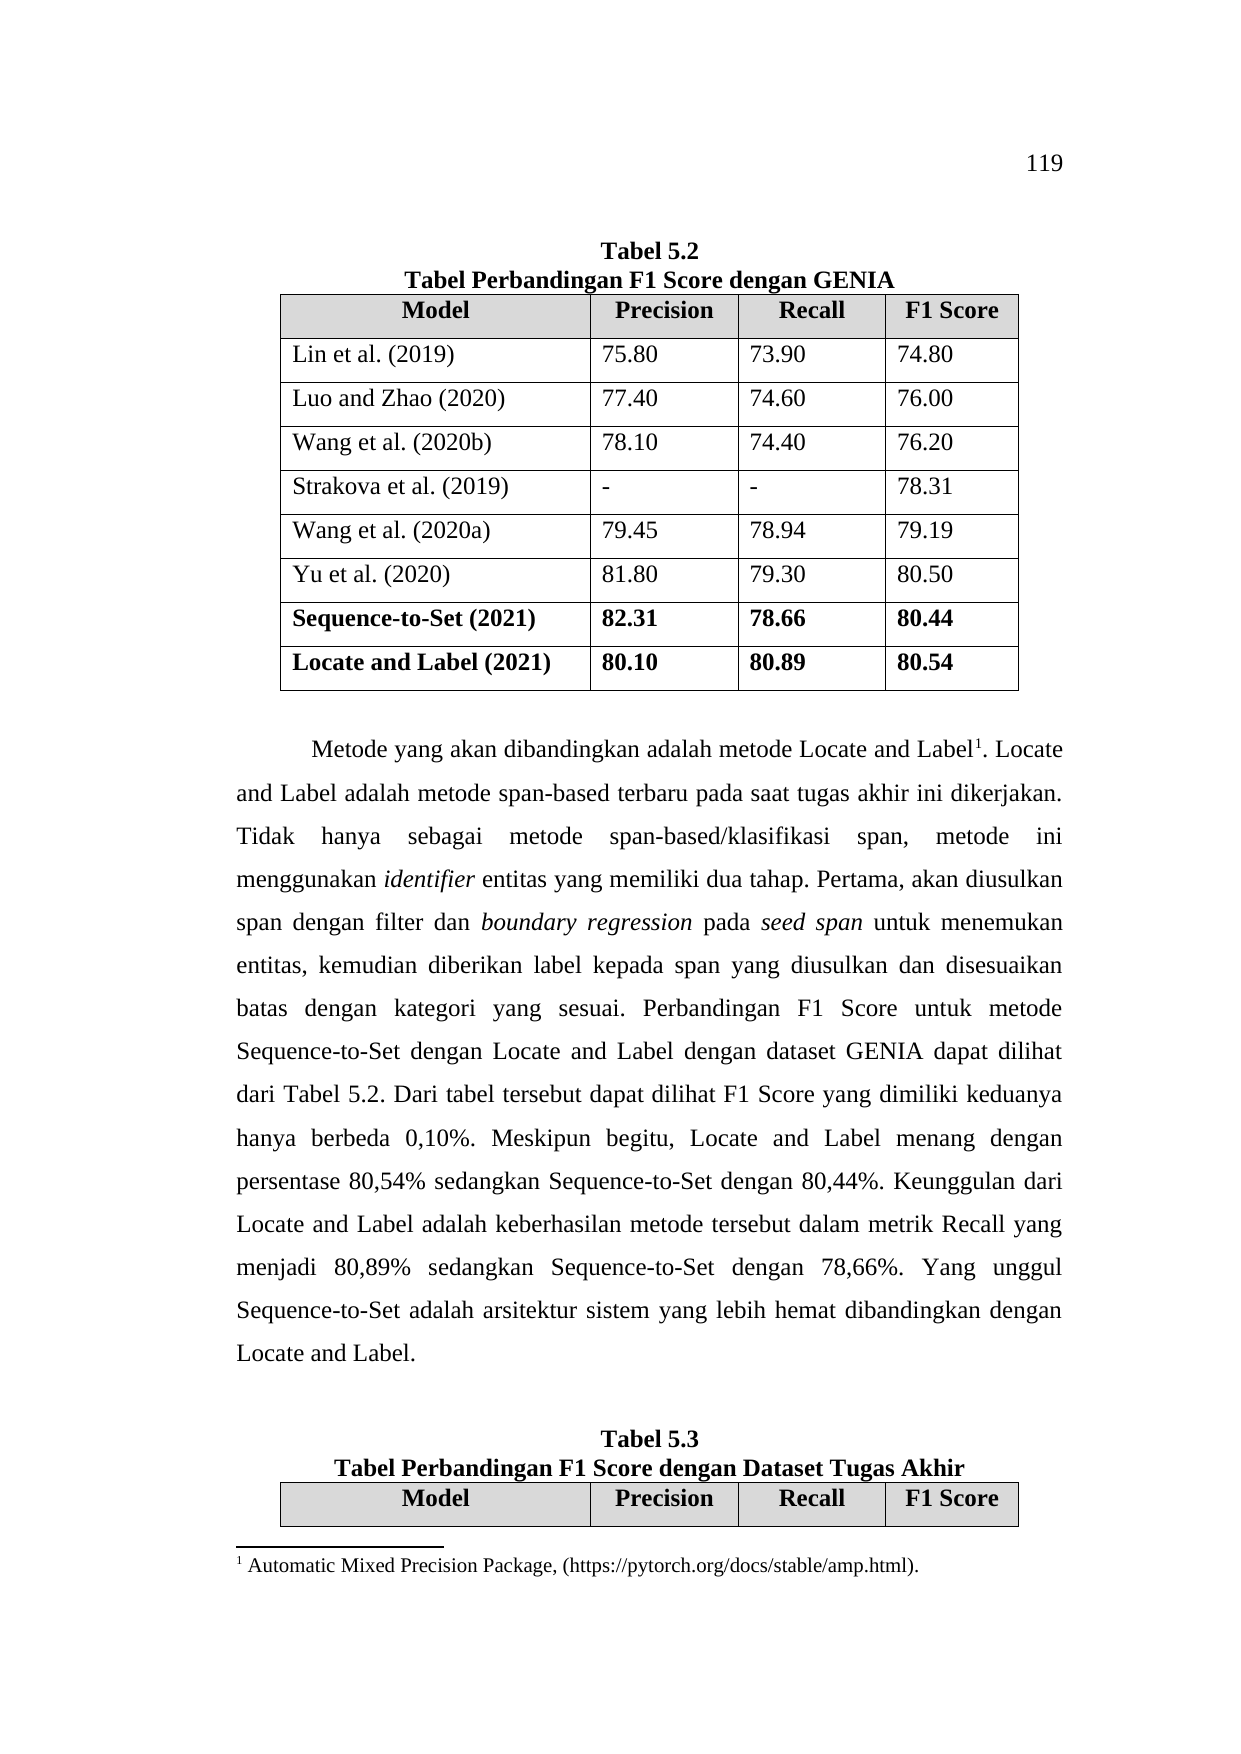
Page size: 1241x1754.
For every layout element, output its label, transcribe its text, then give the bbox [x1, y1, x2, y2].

table_cell 78.10 [591, 427, 738, 470]
table_cell 74.60 [739, 383, 885, 426]
table_cell 78.66 [739, 603, 885, 646]
table_cell 81.80 [591, 559, 738, 602]
table_cell 79.30 [739, 559, 885, 602]
table_header F1 Score [886, 1483, 1018, 1526]
table_cell 80.10 [591, 647, 738, 690]
table_header Precision [591, 295, 738, 338]
table_cell 76.00 [886, 383, 1018, 426]
table_cell Strakova et al. (2019) [281, 471, 590, 514]
table_header F1 Score [886, 295, 1018, 338]
table_header Recall [739, 1483, 885, 1526]
table_cell 74.80 [886, 339, 1018, 382]
table_header Model [281, 295, 590, 338]
text Metode yang akan dibandingkan adalah metode Locate and Label. Locate and Label adalah metode span-based terbaru pada saat tugas akhir ini dikerjakan. Tidak hanya sebagai metode span-based/klasifikasi span, metode ini menggunakan identifier entitas yang memiliki dua tahap. Pertama, akan diusulkan span dengan filter dan boundary regression pada seed span untuk menemukan entitas, kemudian diberikan label kepada span yang diusulkan dan disesuaikan batas dengan kategori yang sesuai. Perbandingan F1 Score untuk metode Sequence-to-Set dengan Locate and Label dengan dataset GENIA dapat dilihat dari Tabel 5.2. Dari tabel tersebut dapat dilihat F1 Score yang dimiliki keduanya hanya berbeda 0,10%. Meskipun begitu, Locate and Label menang dengan persentase 80,54% sedangkan Sequence-to-Set dengan 80,44%. Keunggulan dari Locate and Label adalah keberhasilan metode tersebut dalam metrik Recall yang menjadi 80,89% sedangkan Sequence-to-Set dengan 78,66%. Yang unggul Sequence-to-Set adalah arsitektur sistem yang lebih hemat dibandingkan dengan Locate and Label. [236, 734, 1063, 1367]
table_cell Lin et al. (2019) [281, 339, 590, 382]
table_cell 74.40 [739, 427, 885, 470]
table_cell - [591, 471, 738, 514]
table_cell Yu et al. (2020) [281, 559, 590, 602]
text Tabel 5.3 Tabel Perbandingan F1 Score dengan Dataset Tugas Akhir [236, 1424, 1063, 1482]
table_cell 78.94 [739, 515, 885, 558]
table_cell 79.19 [886, 515, 1018, 558]
table_cell 73.90 [739, 339, 885, 382]
text Tabel 5.2 Tabel Perbandingan F1 Score dengan GENIA [236, 236, 1063, 294]
table_header Model [281, 1483, 590, 1526]
table_cell Wang et al. (2020a) [281, 515, 590, 558]
table_cell 76.20 [886, 427, 1018, 470]
table_cell Sequence-to-Set (2021) [281, 603, 590, 646]
table_cell 79.45 [591, 515, 738, 558]
table_cell 77.40 [591, 383, 738, 426]
table_cell 80.50 [886, 559, 1018, 602]
table_cell 78.31 [886, 471, 1018, 514]
table_cell 82.31 [591, 603, 738, 646]
table_cell Locate and Label (2021) [281, 647, 590, 690]
table_cell Luo and Zhao (2020) [281, 383, 590, 426]
table_cell Wang et al. (2020b) [281, 427, 590, 470]
table_header Recall [739, 295, 885, 338]
table_cell 80.54 [886, 647, 1018, 690]
table_cell - [739, 471, 885, 514]
table_header Precision [591, 1483, 738, 1526]
table_cell 75.80 [591, 339, 738, 382]
table_cell 80.44 [886, 603, 1018, 646]
table_cell 80.89 [739, 647, 885, 690]
